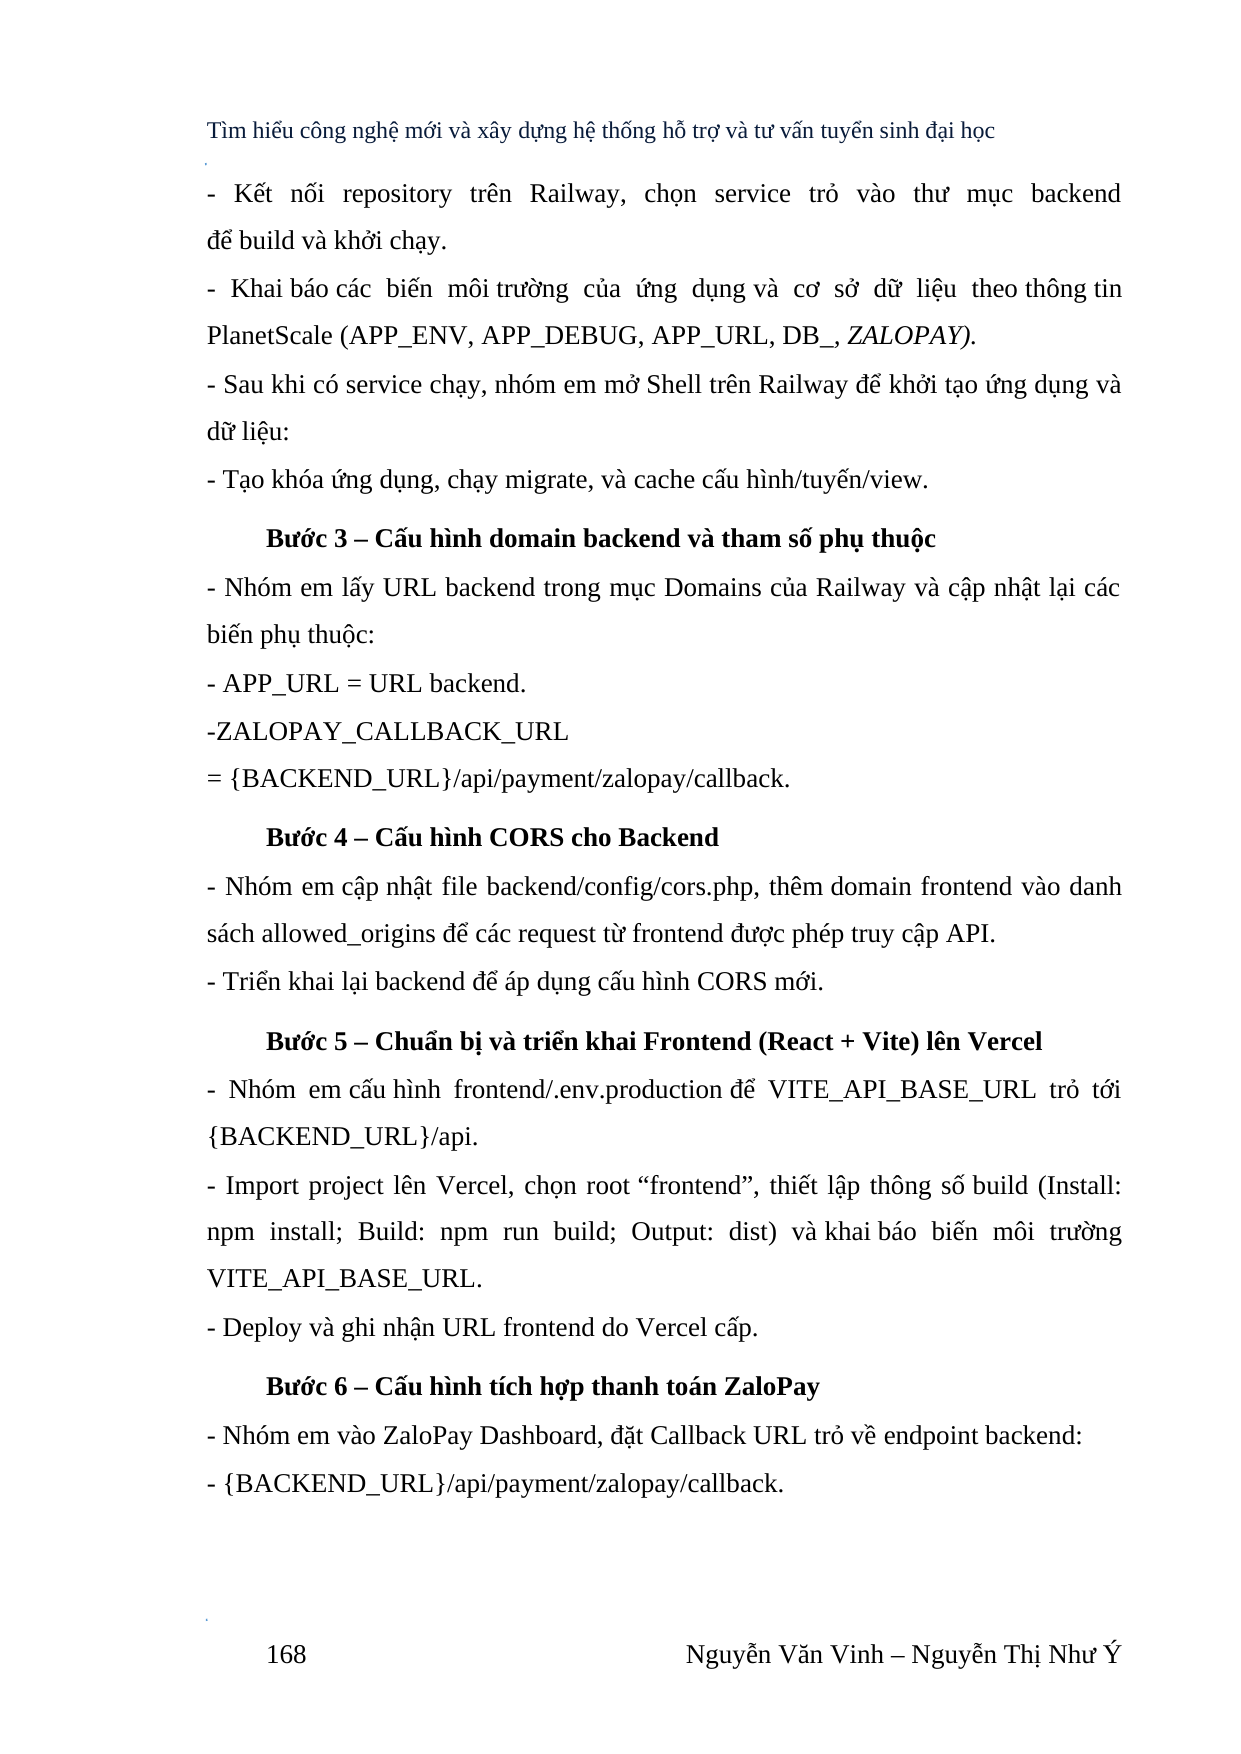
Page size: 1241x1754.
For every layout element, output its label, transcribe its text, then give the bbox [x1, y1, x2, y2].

text Bước 3 – Cấu hình domain backend và tham số phụ thuộc [207, 523, 1122, 554]
text - Nhóm em cấu hình frontend/.env.production để VITE_API_BASE_URL trỏ tới {BACKEND_URL}/api. [207, 1073, 1122, 1151]
text - Nhóm em lấy URL backend trong mục Domains của Railway và cập nhật lại các biến phụ thuộc: [207, 571, 1122, 649]
text - Import project lên Vercel, chọn root “frontend”, thiết lập thông số build (Install: npm install; Build: npm run build; Output: dist) và khai báo biến môi trường VITE_API_BASE_URL. [207, 1169, 1122, 1293]
text -ZALOPAY_CALLBACK_URL = {BACKEND_URL}/api/payment/zalopay/callback. [207, 716, 1122, 793]
text - Kết nối repository trên Railway, chọn service trỏ vào thư mục backend để build và khởi chạy. [207, 177, 1122, 255]
text - Nhóm em vào ZaloPay Dashboard, đặt Callback URL trỏ về endpoint backend: [207, 1419, 1122, 1450]
text Bước 4 – Cấu hình CORS cho Backend [207, 821, 1122, 852]
text - Khai báo các biến môi trường của ứng dụng và cơ sở dữ liệu theo thông tin PlanetScale (APP_ENV, APP_DEBUG, APP_URL, DB_, ZALOPAY). [207, 273, 1122, 350]
text - Nhóm em cập nhật file backend/config/cors.php, thêm domain frontend vào danh sách allowed_origins để các request từ frontend được phép truy cập API. [207, 870, 1122, 948]
text - {BACKEND_URL}/api/payment/zalopay/callback. [207, 1468, 1122, 1499]
text Bước 6 – Cấu hình tích hợp thanh toán ZaloPay [207, 1370, 1122, 1401]
text - Deploy và ghi nhận URL frontend do Vercel cấp. [207, 1311, 1122, 1342]
text - Sau khi có service chạy, nhóm em mở Shell trên Railway để khởi tạo ứng dụng và dữ liệu: [207, 368, 1122, 446]
text - Tạo khóa ứng dụng, chạy migrate, và cache cấu hình/tuyến/view. [207, 463, 1122, 494]
text - APP_URL = URL backend. [207, 667, 1122, 698]
text Bước 5 – Chuẩn bị và triển khai Frontend (React + Vite) lên Vercel [207, 1025, 1122, 1056]
text - Triển khai lại backend để áp dụng cấu hình CORS mới. [207, 966, 1122, 997]
